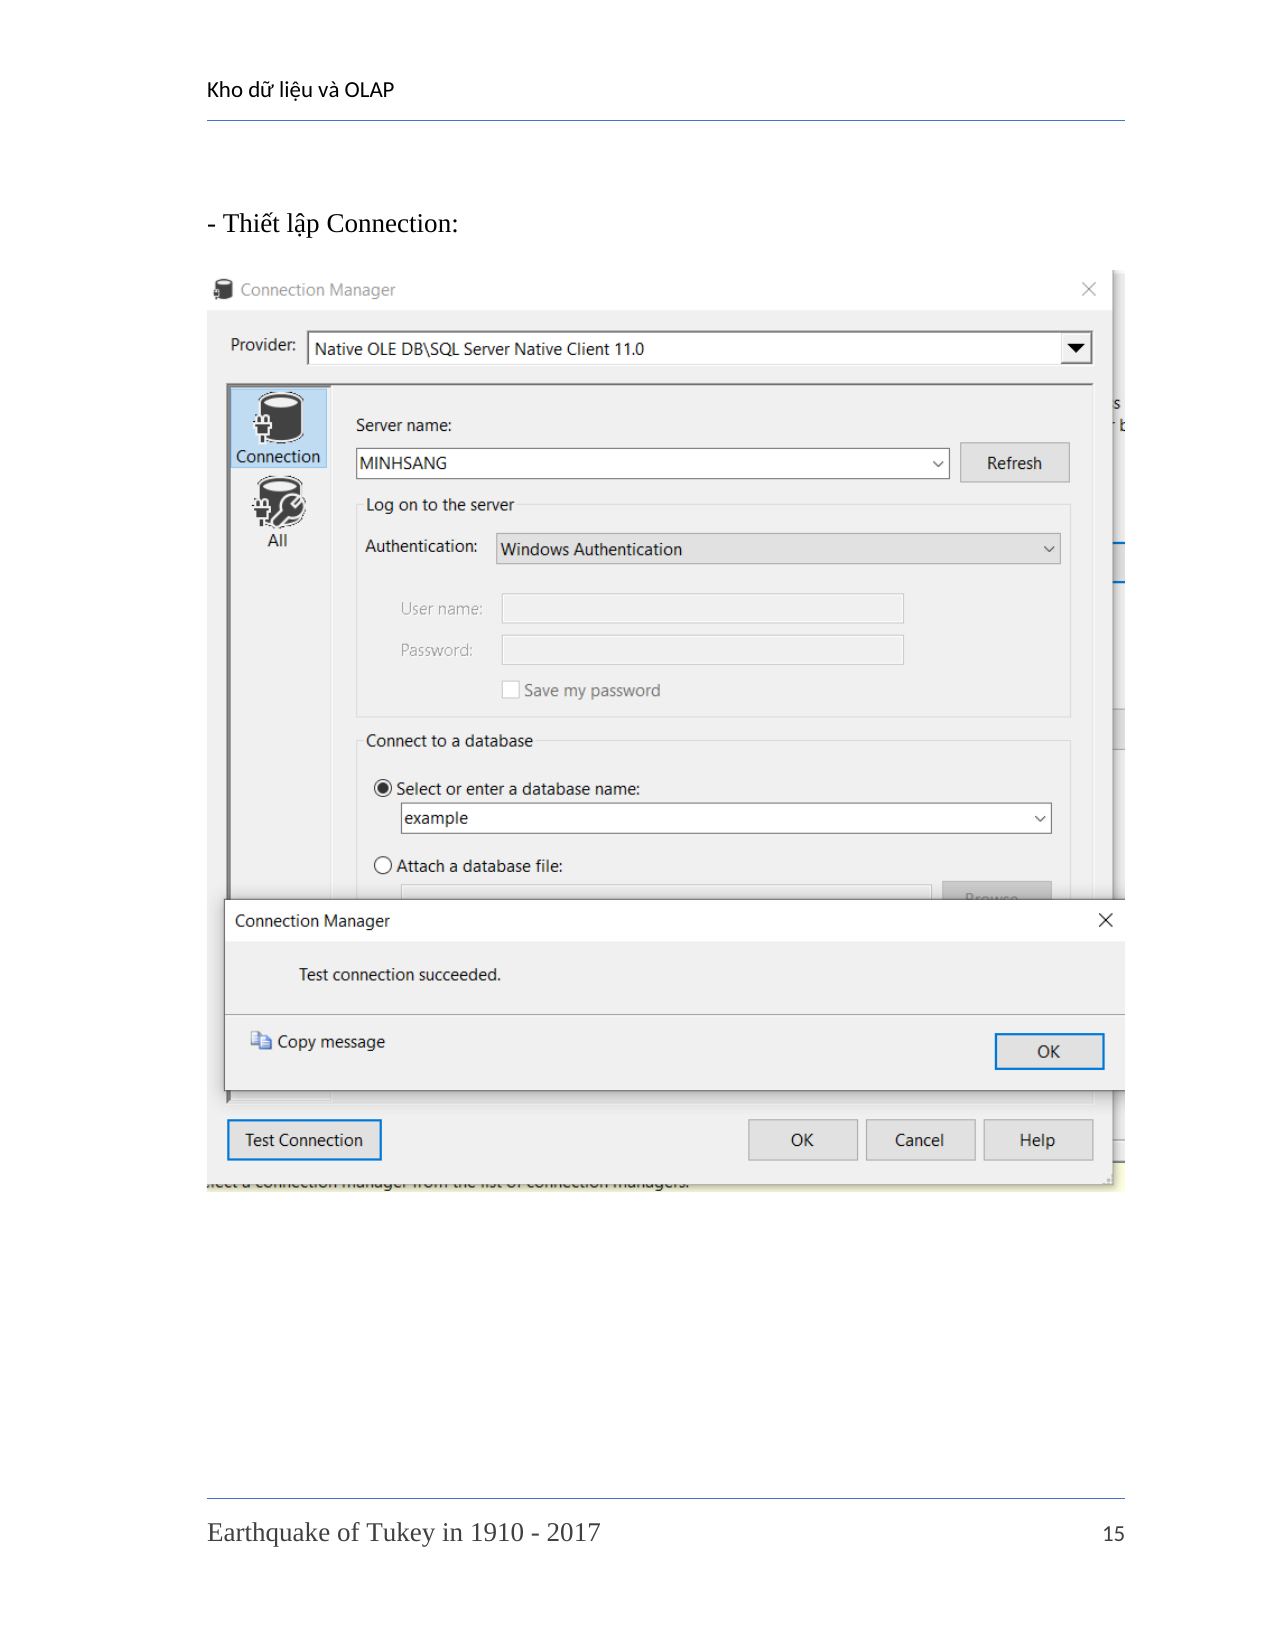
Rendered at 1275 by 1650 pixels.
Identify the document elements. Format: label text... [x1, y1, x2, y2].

text - Thiết lập Connection: [207, 207, 1125, 238]
picture [206, 270, 1125, 1192]
